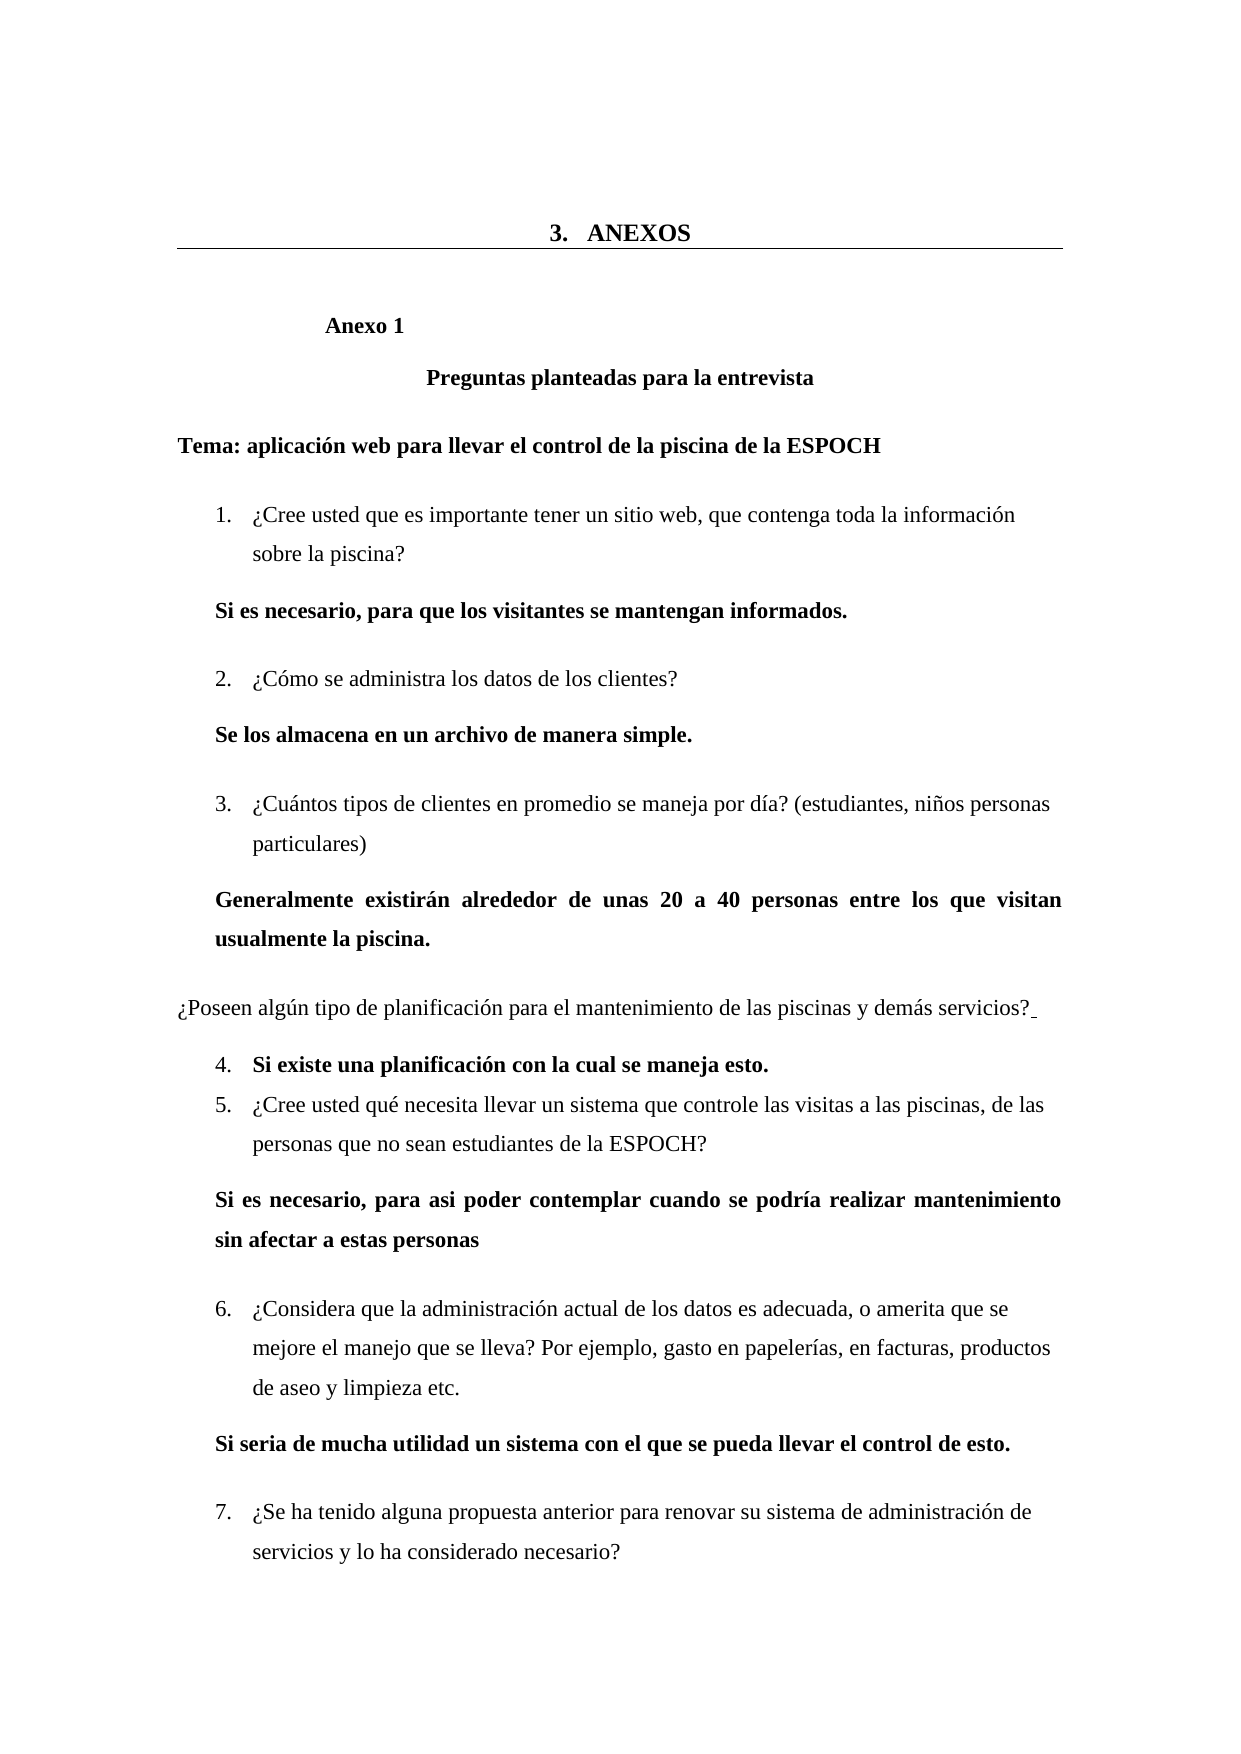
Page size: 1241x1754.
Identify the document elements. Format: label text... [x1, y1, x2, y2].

text ¿Poseen algún tipo de planificación para el mantenimiento de las piscinas y demás servicios? [177, 994, 1063, 1020]
list Si existe una planificación con la cual se maneja esto. [215, 1051, 1063, 1078]
text Preguntas planteadas para la entrevista [177, 364, 1063, 390]
text Si es necesario, para que los visitantes se mantengan informados. [215, 597, 1063, 623]
subtitle Anexo 1 [325, 312, 1063, 338]
list ¿Cuántos tipos de clientes en promedio se maneja por día? (estudiantes, niños personas particulares) [215, 790, 1063, 856]
subtitle ANEXOS [177, 218, 1063, 248]
list ¿Cree usted qué necesita llevar un sistema que controle las visitas a las piscinas, de las personas que no sean estudiantes de la ESPOCH? [215, 1091, 1063, 1157]
text Generalmente existirán alrededor de unas 20 a 40 personas entre los que visitan usualmente la piscina. [215, 886, 1063, 952]
text Se los almacena en un archivo de manera simple. [215, 721, 1063, 748]
list ¿Se ha tenido alguna propuesta anterior para renovar su sistema de administración de servicios y lo ha considerado necesario? [215, 1498, 1063, 1564]
text Si es necesario, para asi poder contemplar cuando se podría realizar mantenimiento sin afectar a estas personas [215, 1187, 1063, 1252]
list ¿Cómo se administra los datos de los clientes? [215, 665, 1063, 692]
text Si seria de mucha utilidad un sistema con el que se pueda llevar el control de esto. [215, 1430, 1063, 1456]
list ¿Cree usted que es importante tener un sitio web, que contenga toda la información sobre la piscina? [215, 501, 1063, 567]
list ¿Considera que la administración actual de los datos es adecuada, o amerita que se mejore el manejo que se lleva? Por ejemplo, gasto en papelerías, en facturas, productos de aseo y limpieza etc. [215, 1295, 1063, 1400]
text Tema: aplicación web para llevar el control de la piscina de la ESPOCH [177, 432, 1063, 459]
